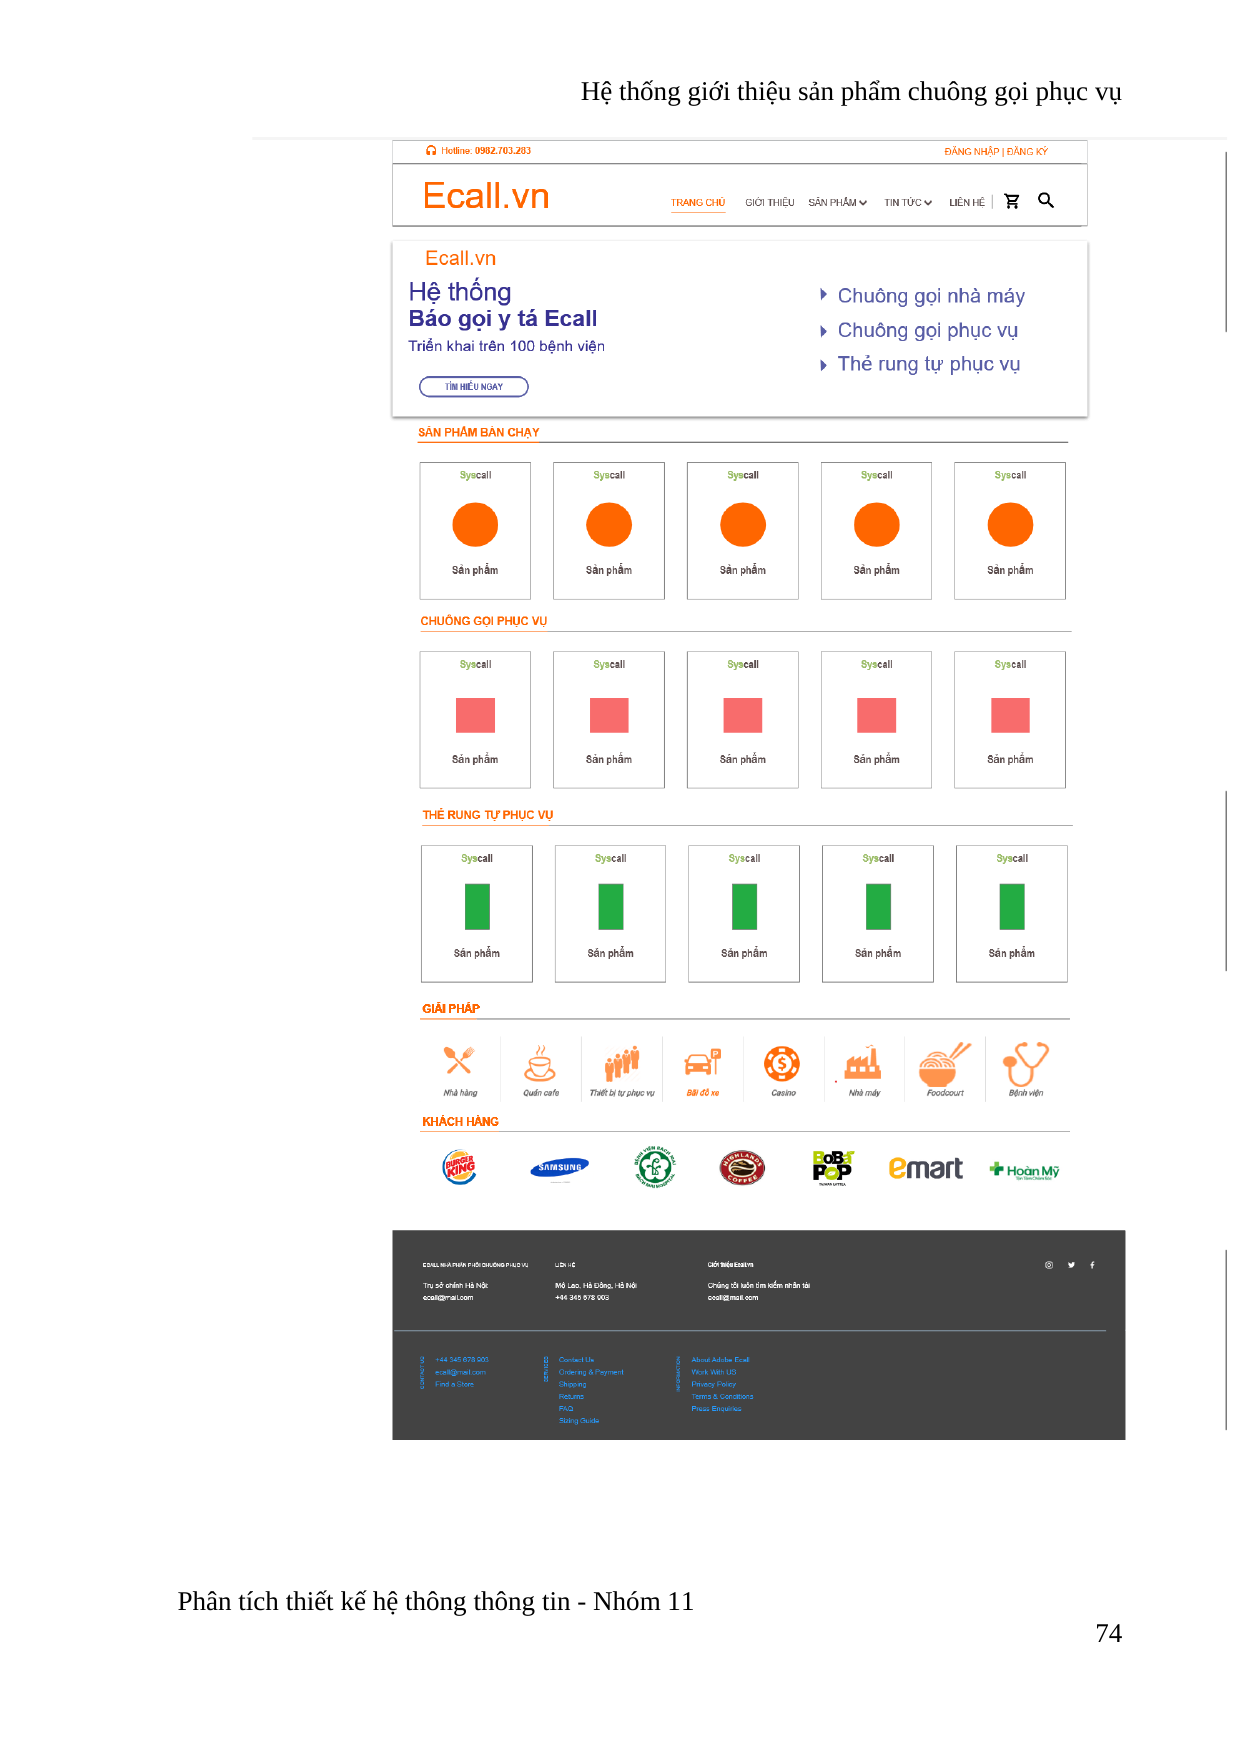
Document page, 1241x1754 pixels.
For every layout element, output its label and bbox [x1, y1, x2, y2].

picture [252, 609, 1228, 1104]
picture [252, 137, 1228, 607]
picture [252, 1106, 1228, 1440]
